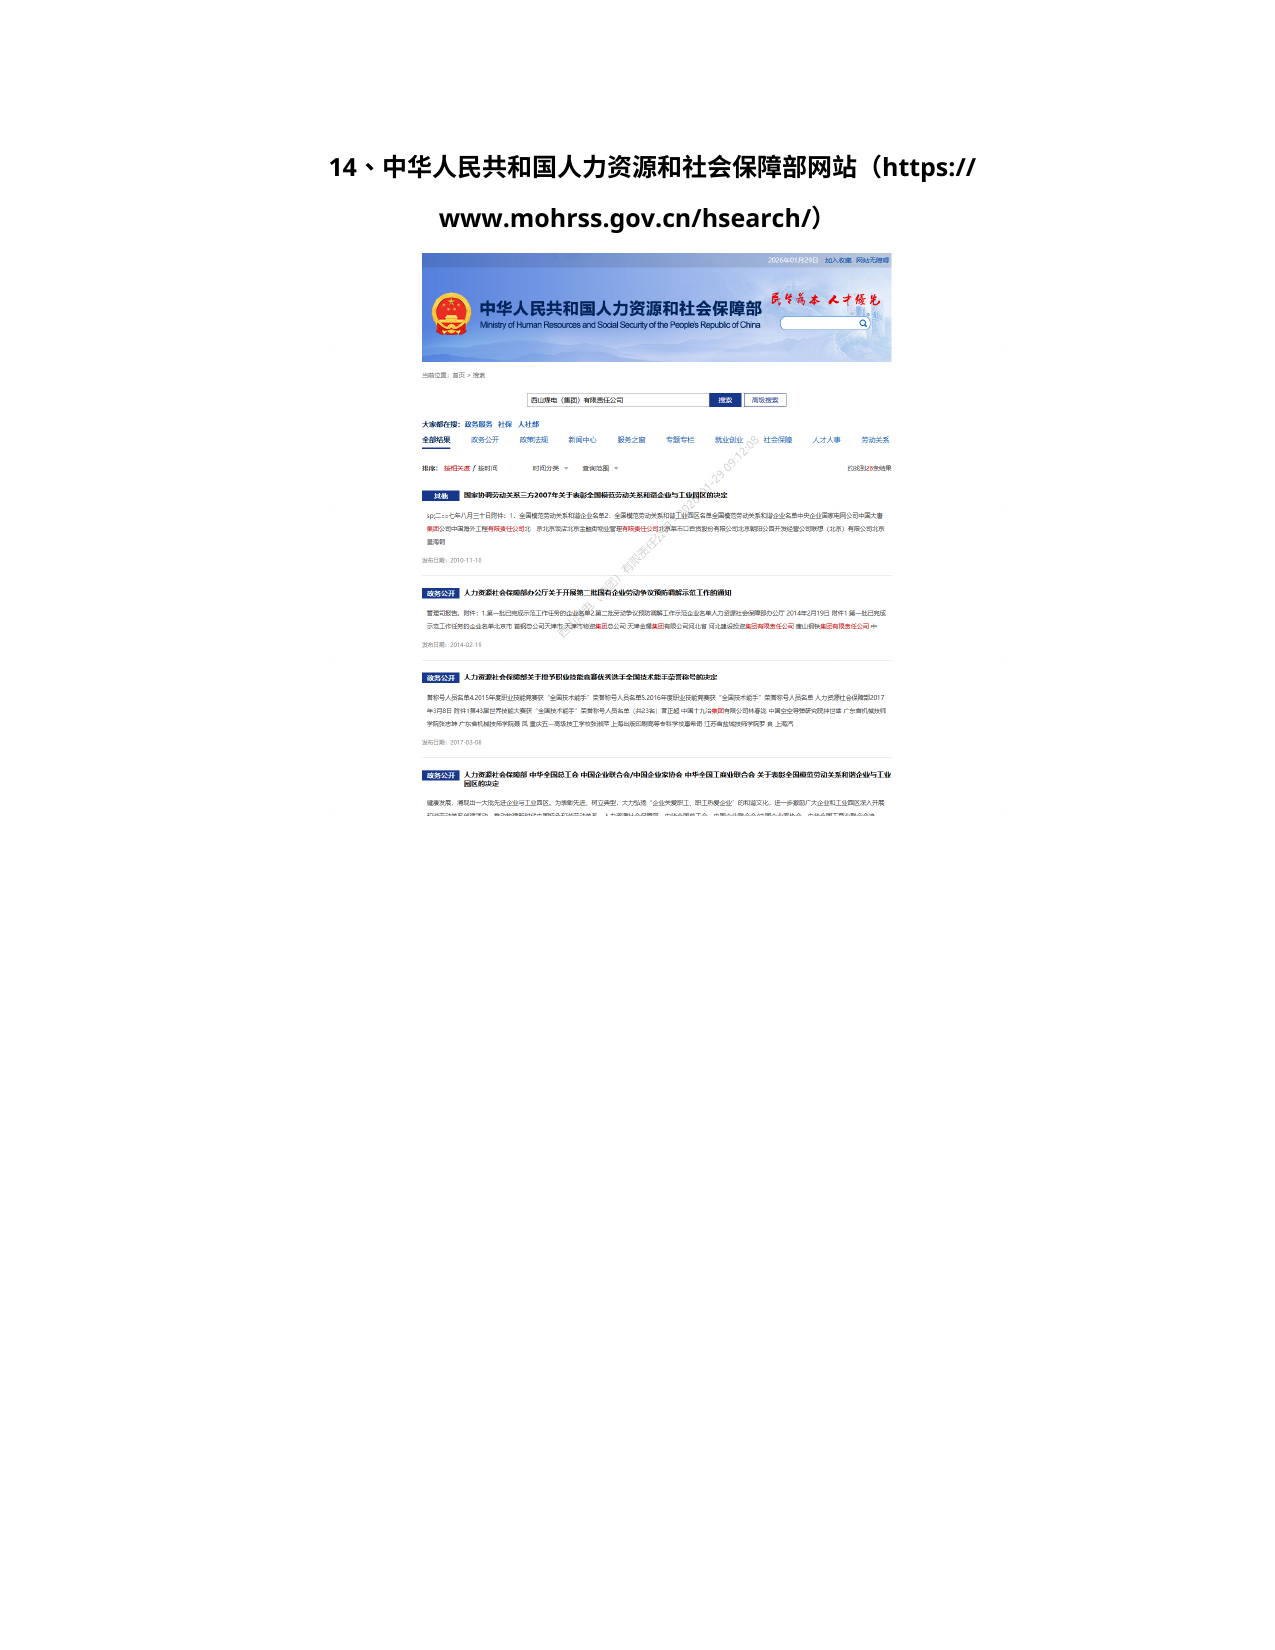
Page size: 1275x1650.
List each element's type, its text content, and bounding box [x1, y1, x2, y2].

picture [206, 253, 1107, 816]
